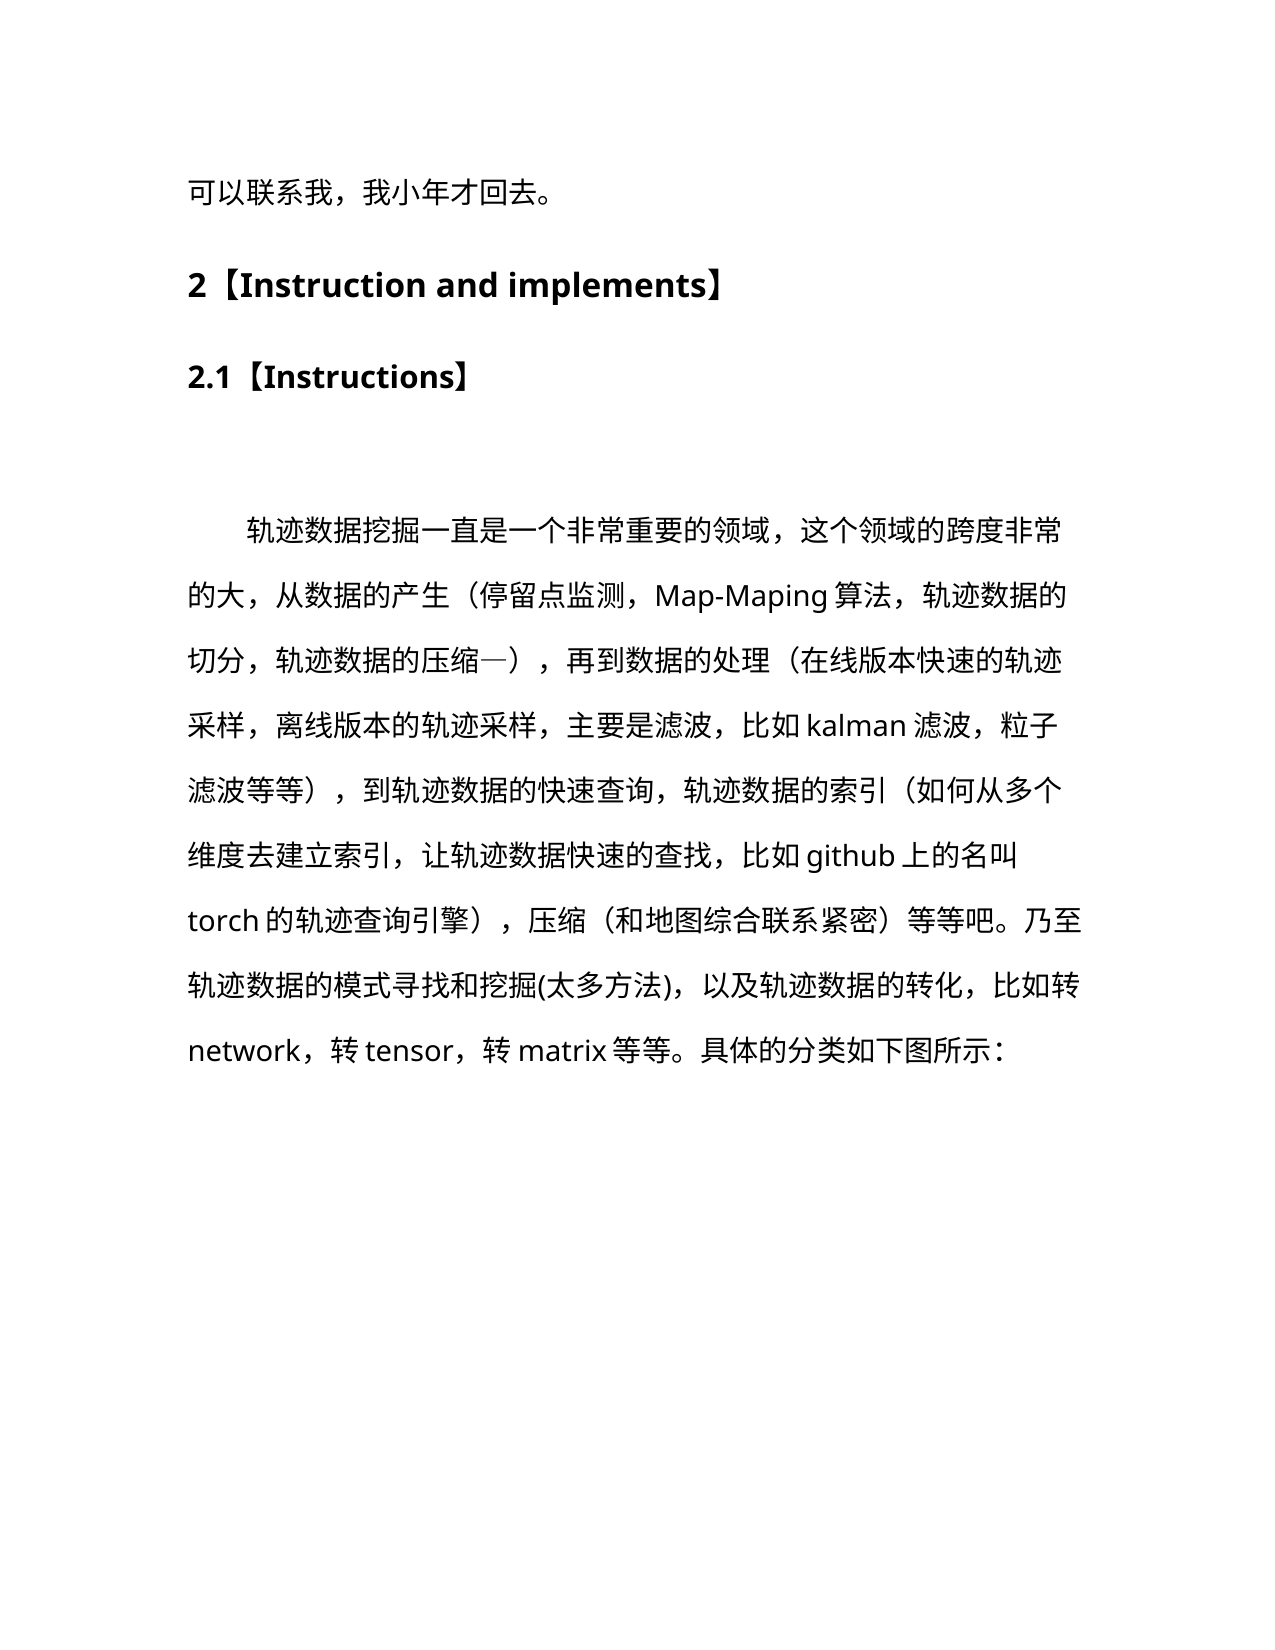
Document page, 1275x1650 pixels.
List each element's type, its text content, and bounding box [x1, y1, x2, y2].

text 轨迹数据挖掘一直是一个非常重要的领域，这个领域的跨度非常的大，从数据的产生（停留点监测，Map-Maping算法，轨迹数据的切分，轨迹数据的压缩—），再到数据的处理（在线版本快速的轨迹采样，离线版本的轨迹采样，主要是滤波，比如kalman滤波，粒子滤波等等），到轨迹数据的快速查询，轨迹数据的索引（如何从多个维度去建立索引，让轨迹数据快速的查找，比如github上的名叫torch的轨迹查询引擎），压缩（和地图综合联系紧密）等等吧。乃至轨迹数据的模式寻找和挖掘(太多方法)，以及轨迹数据的转化，比如转network，转tensor，转matrix等等。具体的分类如下图所示： [187, 497, 1087, 1082]
subtitle 2【Instruction and implements】 [187, 251, 1087, 316]
subtitle 2.1【Instructions】 [187, 343, 1087, 408]
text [187, 159, 1087, 224]
